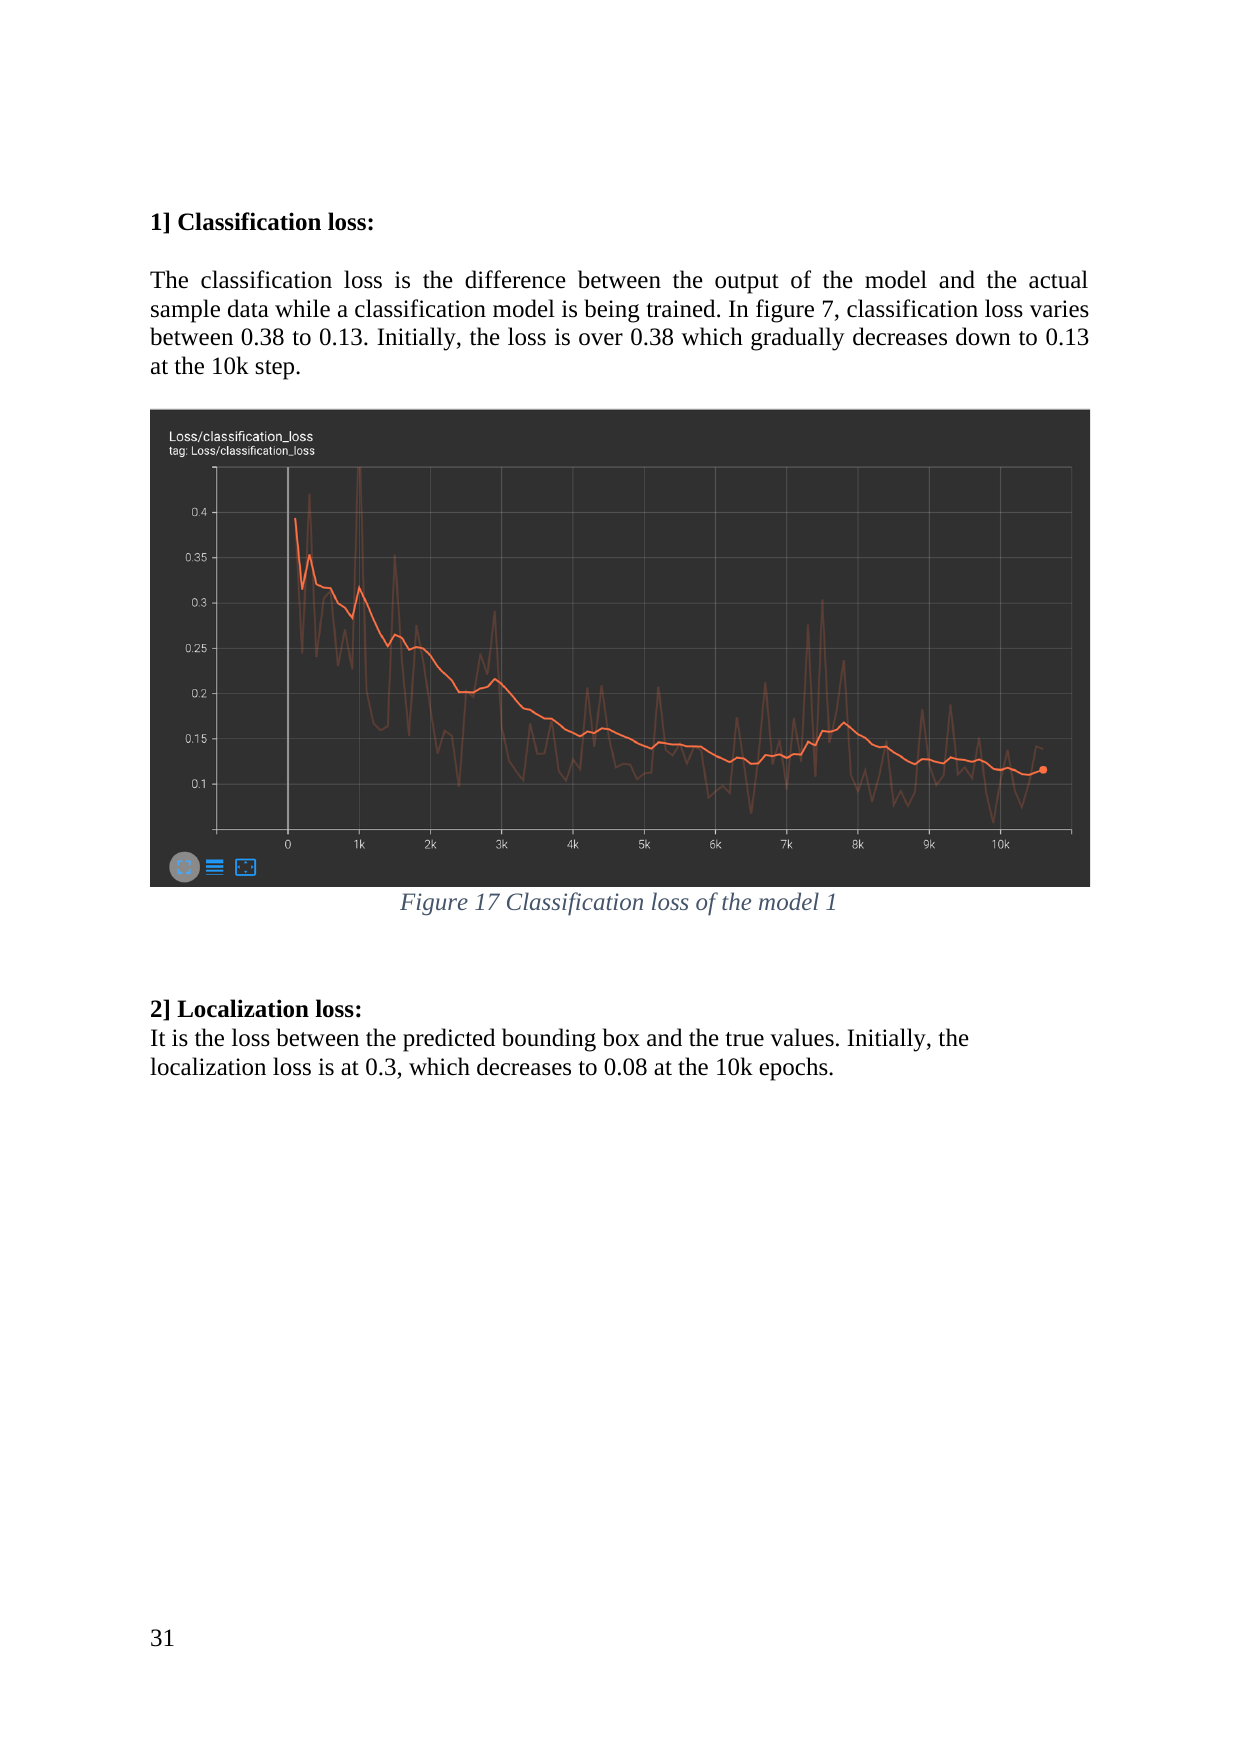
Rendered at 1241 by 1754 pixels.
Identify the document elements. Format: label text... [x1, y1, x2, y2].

text Figure 17 Classification loss of the model 1 [150, 887, 1090, 916]
picture [150, 408, 1091, 887]
text 1] Classification loss: [150, 207, 1090, 236]
text It is the loss between the predicted bounding box and the true values. Initially, the localization loss is at 0.3, which decreases to 0.08 at the 10k epochs. [150, 1023, 1090, 1080]
text The classification loss is the difference between the output of the model and the actual sample data while a classification model is being trained. In figure 7, classification loss varies between 0.38 to 0.13. Initially, the loss is over 0.38 which gradually decreases down to 0.13 at the 10k step. [150, 265, 1090, 380]
text 2] Localization loss: [150, 994, 1090, 1023]
